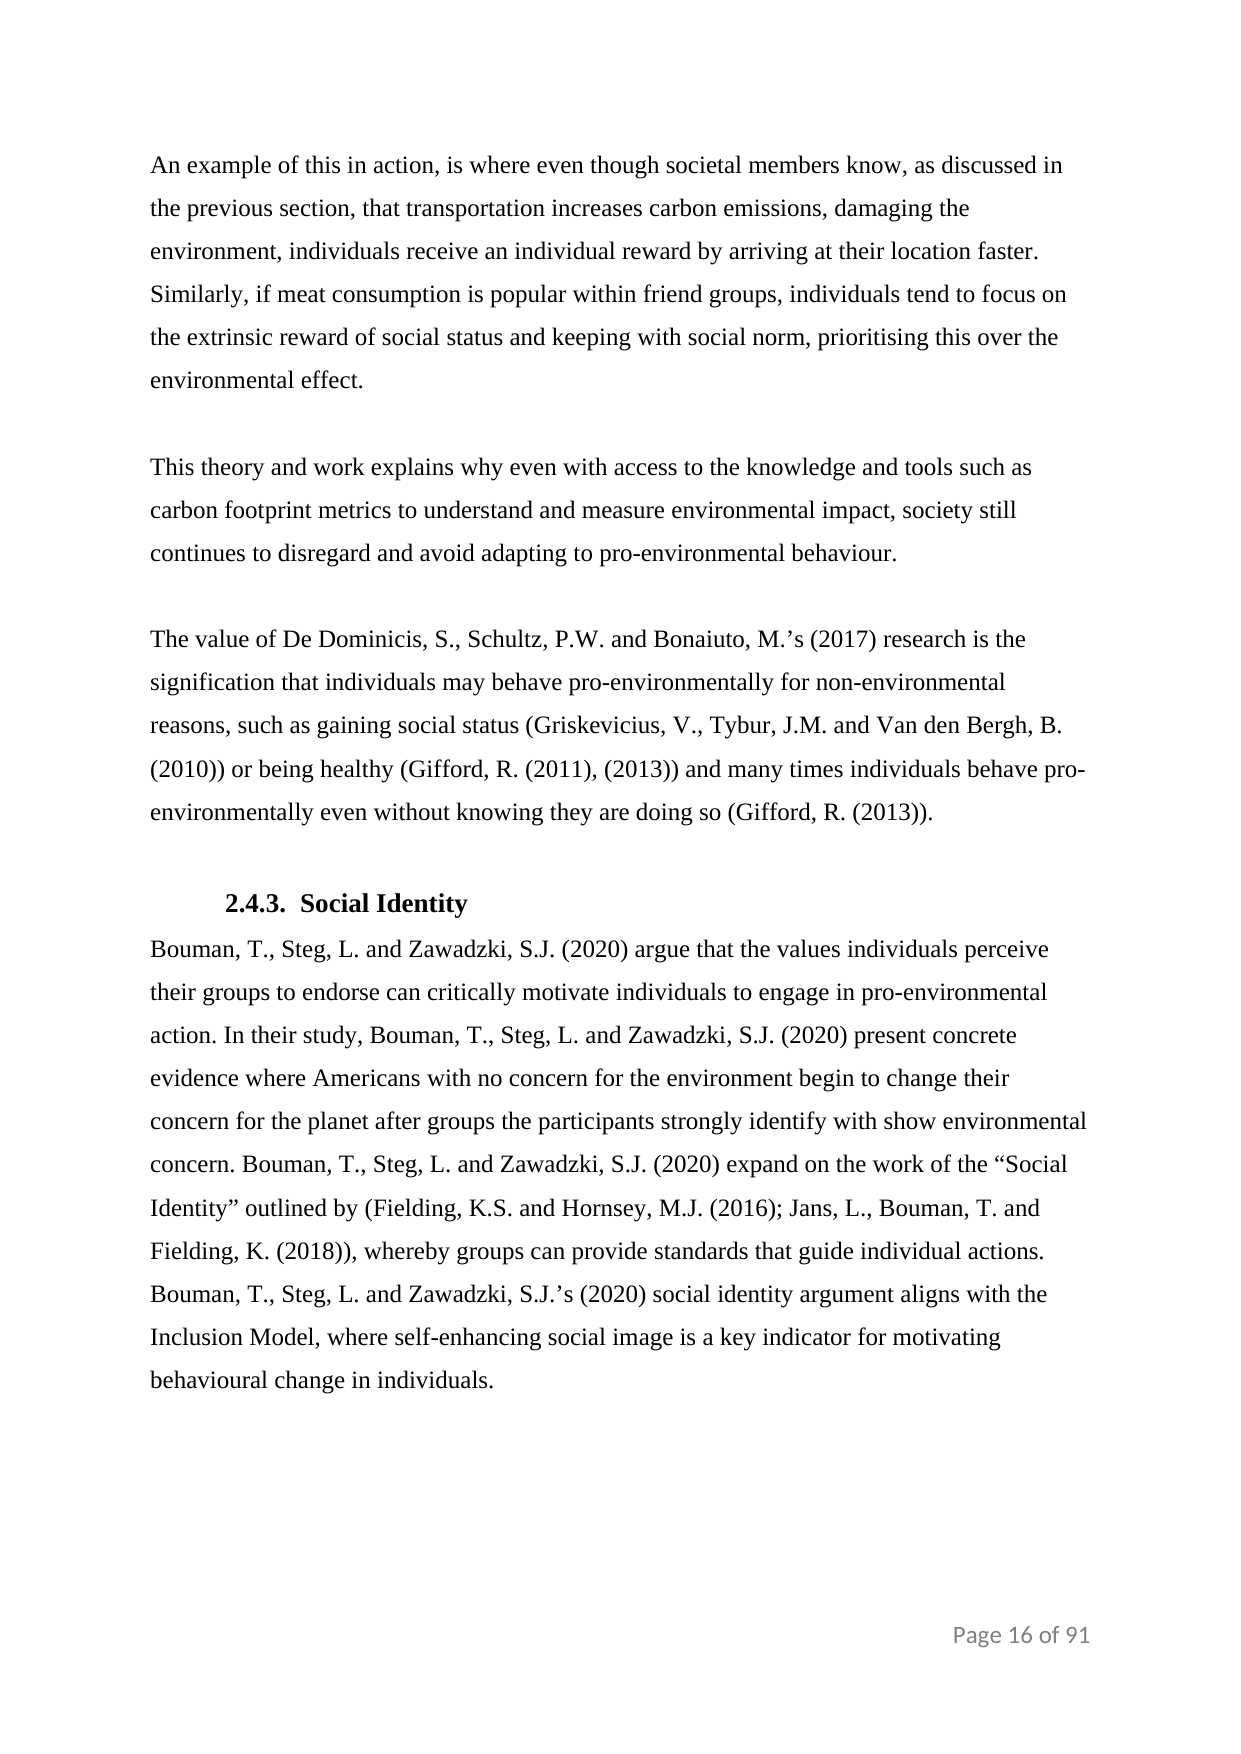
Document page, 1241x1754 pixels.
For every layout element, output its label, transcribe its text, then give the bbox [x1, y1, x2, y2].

text This theory and work explains why even with access to the knowledge and tools such as carbon footprint metrics to understand and measure environmental impact, society still continues to disregard and avoid adapting to pro-environmental behaviour. [150, 452, 1090, 567]
text The value of De Dominicis, S., Schultz, P.W. and Bonaiuto, M.’s (2017) research is the signification that individuals may behave pro-environmentally for non-environmental reasons, such as gaining social status (Griskevicius, V., Tybur, J.M. and Van den Bergh, B. (2010)) or being healthy (Gifford, R. (2011), (2013)) and many times individuals behave pro-environmentally even without knowing they are doing so (Gifford, R. (2013)). [150, 624, 1090, 826]
text Bouman, T., Steg, L. and Zawadzki, S.J. (2020) argue that the values individuals perceive their groups to endorse can critically motivate individuals to engage in pro-environmental action. In their study, Bouman, T., Steg, L. and Zawadzki, S.J. (2020) present concrete evidence where Americans with no concern for the environment begin to change their concern for the planet after groups the participants strongly identify with show environmental concern. Bouman, T., Steg, L. and Zawadzki, S.J. (2020) expand on the work of the “Social Identity” outlined by (Fielding, K.S. and Hornsey, M.J. (2016); Jans, L., Bouman, T. and Fielding, K. (2018)), whereby groups can provide standards that guide individual actions. Bouman, T., Steg, L. and Zawadzki, S.J.’s (2020) social identity argument aligns with the Inclusion Model, where self-enhancing social image is a key indicator for motivating behavioural change in individuals. [150, 934, 1090, 1394]
text An example of this in action, is where even though societal members know, as discussed in the previous section, that transportation increases carbon emissions, damaging the environment, individuals receive an individual reward by arriving at their location faster. Similarly, if meat consumption is popular within friend groups, individuals tend to focus on the extrinsic reward of social status and keeping with social norm, prioritising this over the environmental effect. [150, 150, 1090, 394]
subtitle Social Identity [209, 887, 1090, 918]
